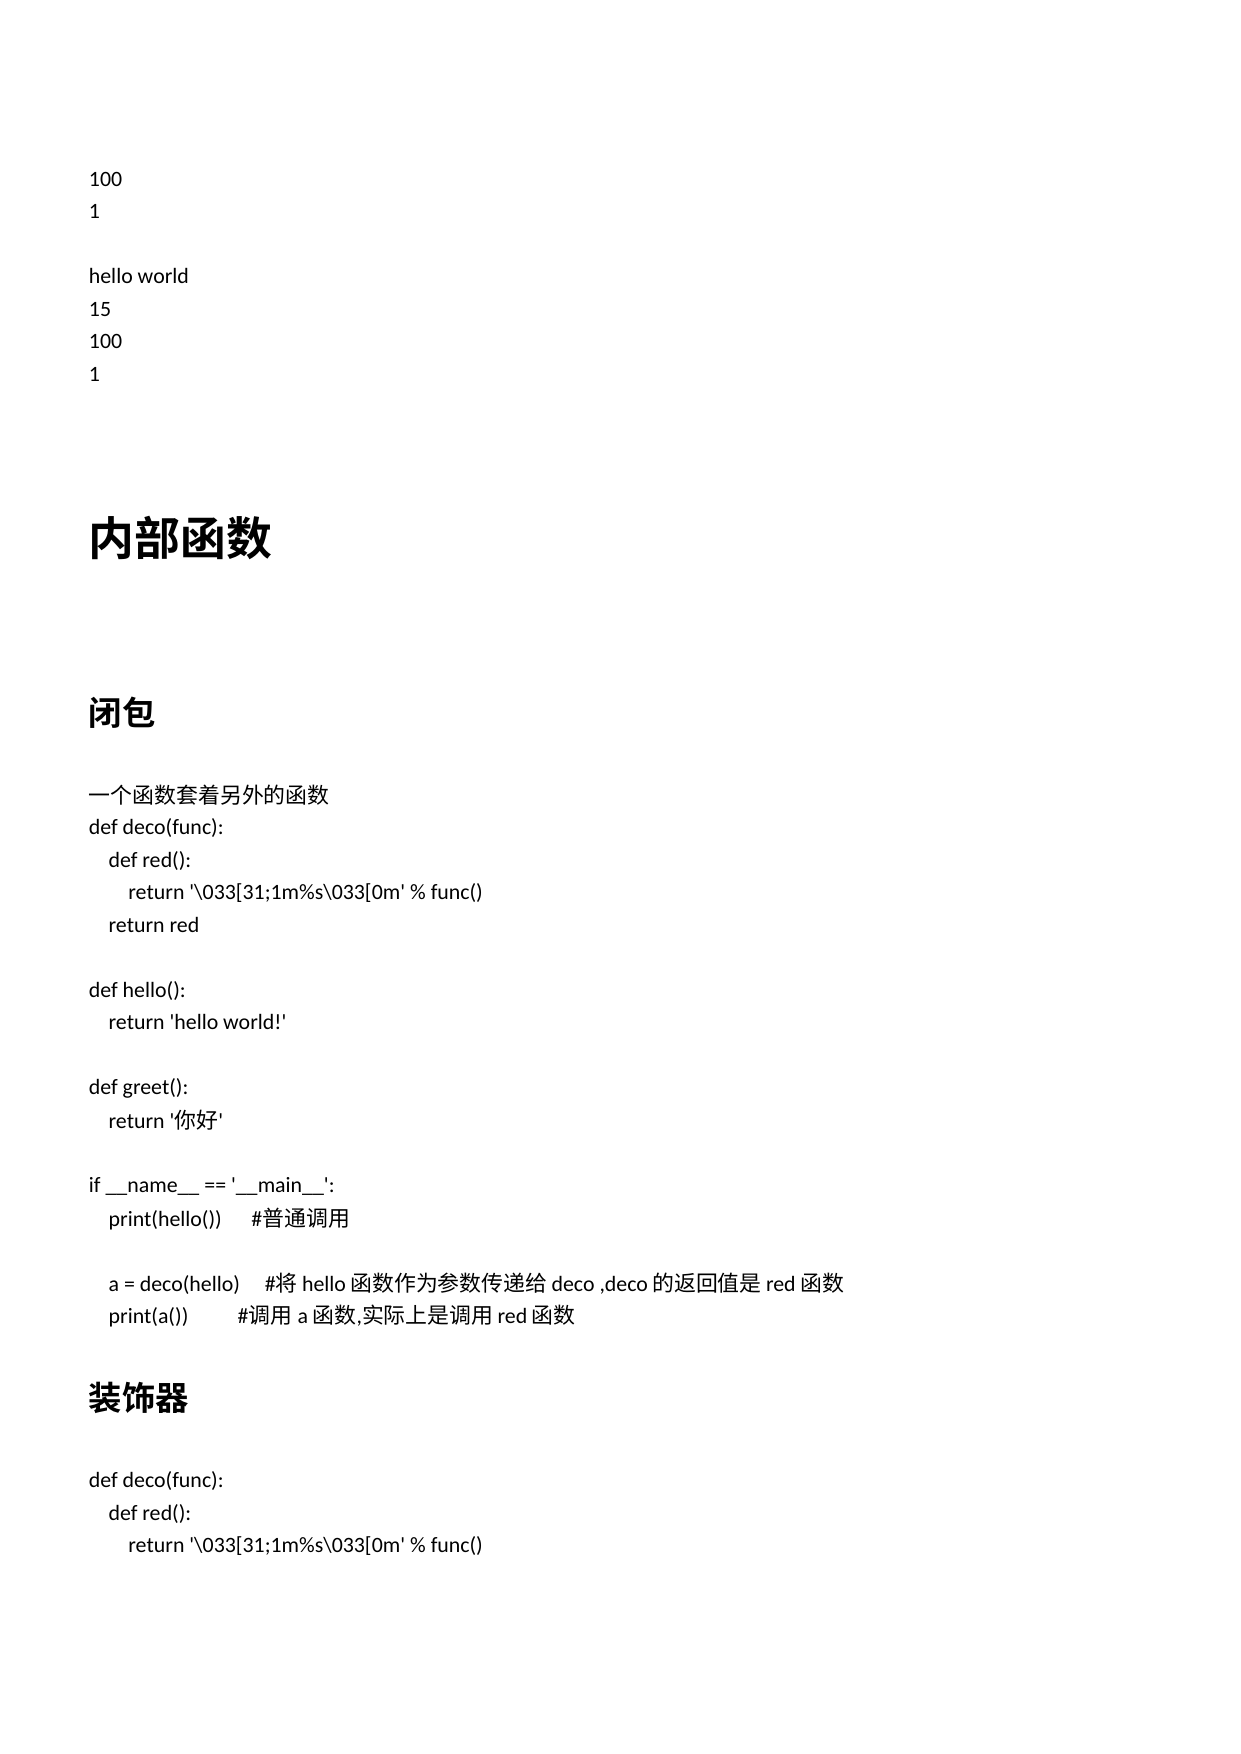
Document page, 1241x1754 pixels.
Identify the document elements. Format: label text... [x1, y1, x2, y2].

text return '\033[31;1m%s\033[0m' % func() [89, 1528, 1152, 1561]
text def hello(): [89, 973, 1152, 1006]
subtitle 装饰器 [89, 1363, 1152, 1428]
subtitle 闭包 [89, 678, 1152, 743]
text return '你好' [89, 1103, 1152, 1136]
text print(a()) #调用 a 函数,实际上是调用red函数 [89, 1298, 1152, 1331]
text print(hello()) #普通调用 [89, 1201, 1152, 1233]
text def deco(func): [89, 811, 1152, 843]
text return red [89, 908, 1152, 941]
text 100 [89, 324, 1152, 357]
text 100 [89, 162, 1152, 194]
text def red(): [89, 843, 1152, 876]
text return '\033[31;1m%s\033[0m' % func() [89, 876, 1152, 908]
text def red(): [89, 1496, 1152, 1528]
text 1 [89, 357, 1152, 389]
subtitle 内部函数 [89, 487, 1152, 584]
text def greet(): [89, 1071, 1152, 1103]
text 1 [89, 194, 1152, 227]
text def deco(func): [89, 1463, 1152, 1496]
text 15 [89, 292, 1152, 324]
text if __name__ == '__main__': [89, 1168, 1152, 1201]
text 一个函数套着另外的函数 [89, 778, 1152, 811]
text a = deco(hello) #将hello函数作为参数传递给deco ,deco的返回值是red函数 [89, 1266, 1152, 1298]
text return 'hello world!' [89, 1006, 1152, 1038]
text hello world [89, 259, 1152, 292]
